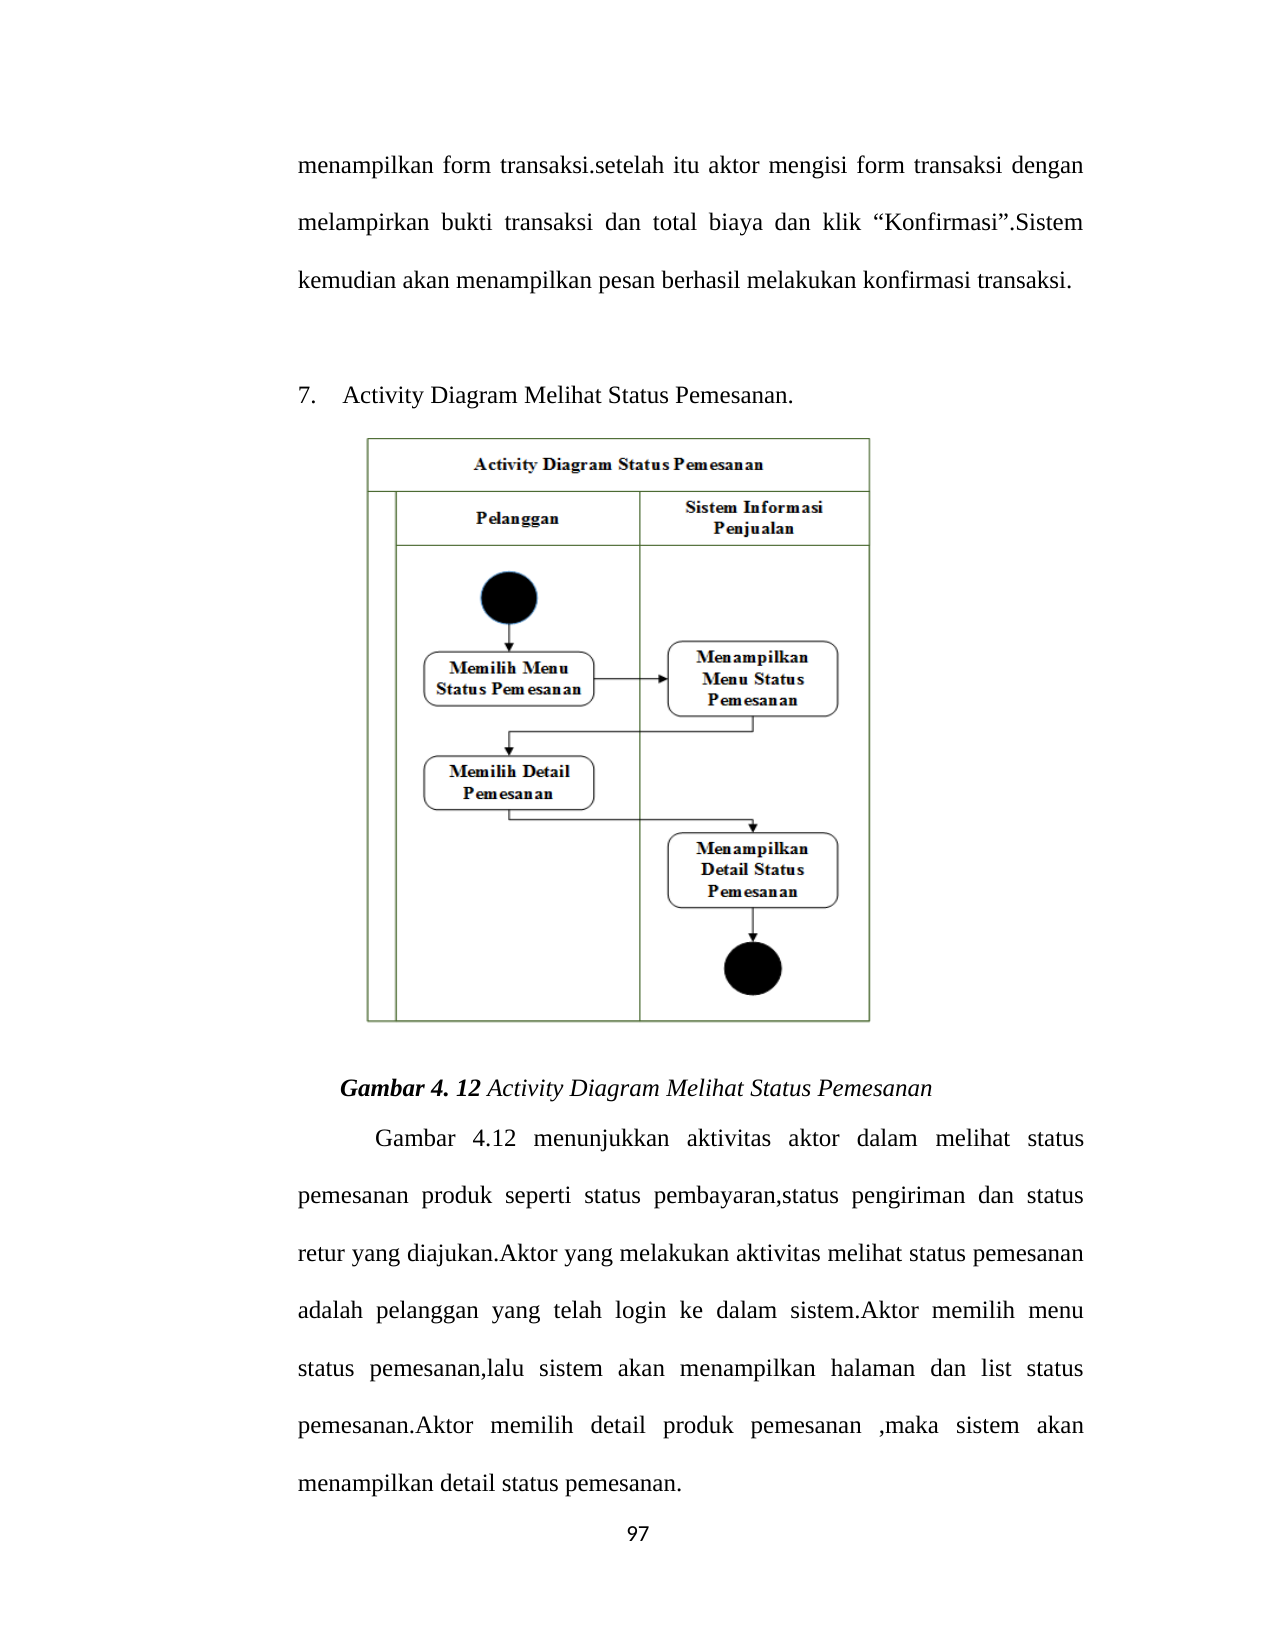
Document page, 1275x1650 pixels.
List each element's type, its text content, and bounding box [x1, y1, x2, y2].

text Gambar 4. 12 Activity Diagram Melihat Status Pemesanan [150, 1073, 1125, 1102]
list Activity Diagram Melihat Status Pemesanan. [298, 380, 1125, 409]
list Gambar 4.12 menunjukkan aktivitas aktor dalam melihat status pemesanan produk seperti status pembayaran,status pengiriman dan status retur yang diajukan.Aktor yang melakukan aktivitas melihat status pemesanan adalah pelanggan yang telah login ke dalam sistem.Aktor memilih menu status pemesanan,lalu sistem akan menampilkan halaman dan list status pemesanan.Aktor memilih detail produk pemesanan ,maka sistem akan menampilkan detail status pemesanan. [298, 1123, 1084, 1497]
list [298, 150, 1084, 294]
picture [364, 437, 871, 1028]
